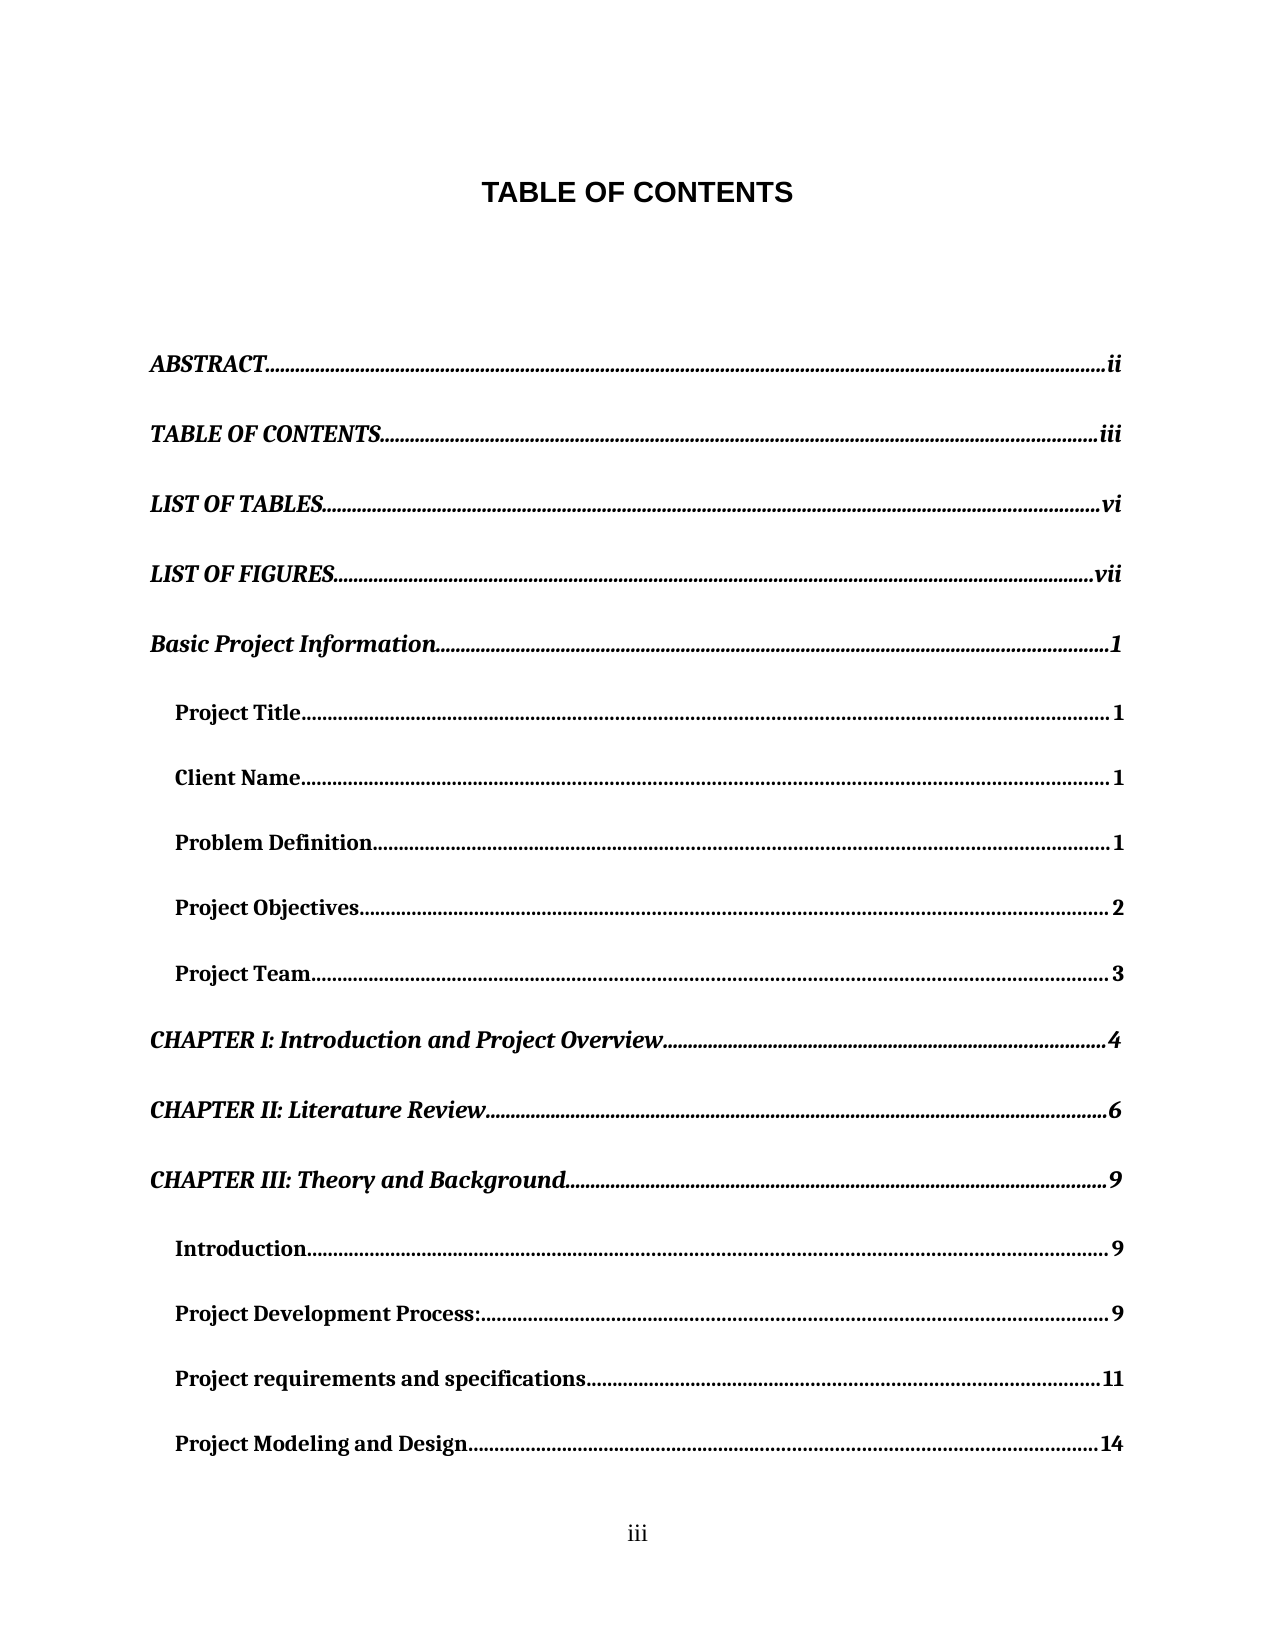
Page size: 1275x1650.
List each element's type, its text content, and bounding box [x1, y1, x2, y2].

text Project Team 3 [175, 960, 1125, 987]
text LIST OF FIGURES vii [150, 559, 1125, 588]
text CHAPTER II: Literature Review 6 [150, 1096, 1125, 1124]
text LIST OF TABLES vi [150, 489, 1125, 518]
text Client Name 1 [175, 765, 1125, 791]
text Problem Definition 1 [175, 830, 1125, 856]
text Introduction 9 [175, 1236, 1125, 1262]
text Project Title 1 [175, 699, 1125, 726]
subtitle TABLE OF CONTENTS [150, 175, 1125, 208]
text Project Modeling and Design 14 [175, 1431, 1125, 1458]
text Project requirements and specifications 11 [175, 1366, 1125, 1392]
text CHAPTER I: Introduction and Project Overview 4 [150, 1026, 1125, 1054]
text Basic Project Information 1 [150, 629, 1125, 658]
text ABSTRACT ii [150, 349, 1125, 378]
text CHAPTER III: Theory and Background 9 [150, 1166, 1125, 1194]
text Project Objectives 2 [175, 895, 1125, 922]
text TABLE OF CONTENTS iii [150, 419, 1125, 448]
text Project Development Process: 9 [175, 1301, 1125, 1327]
